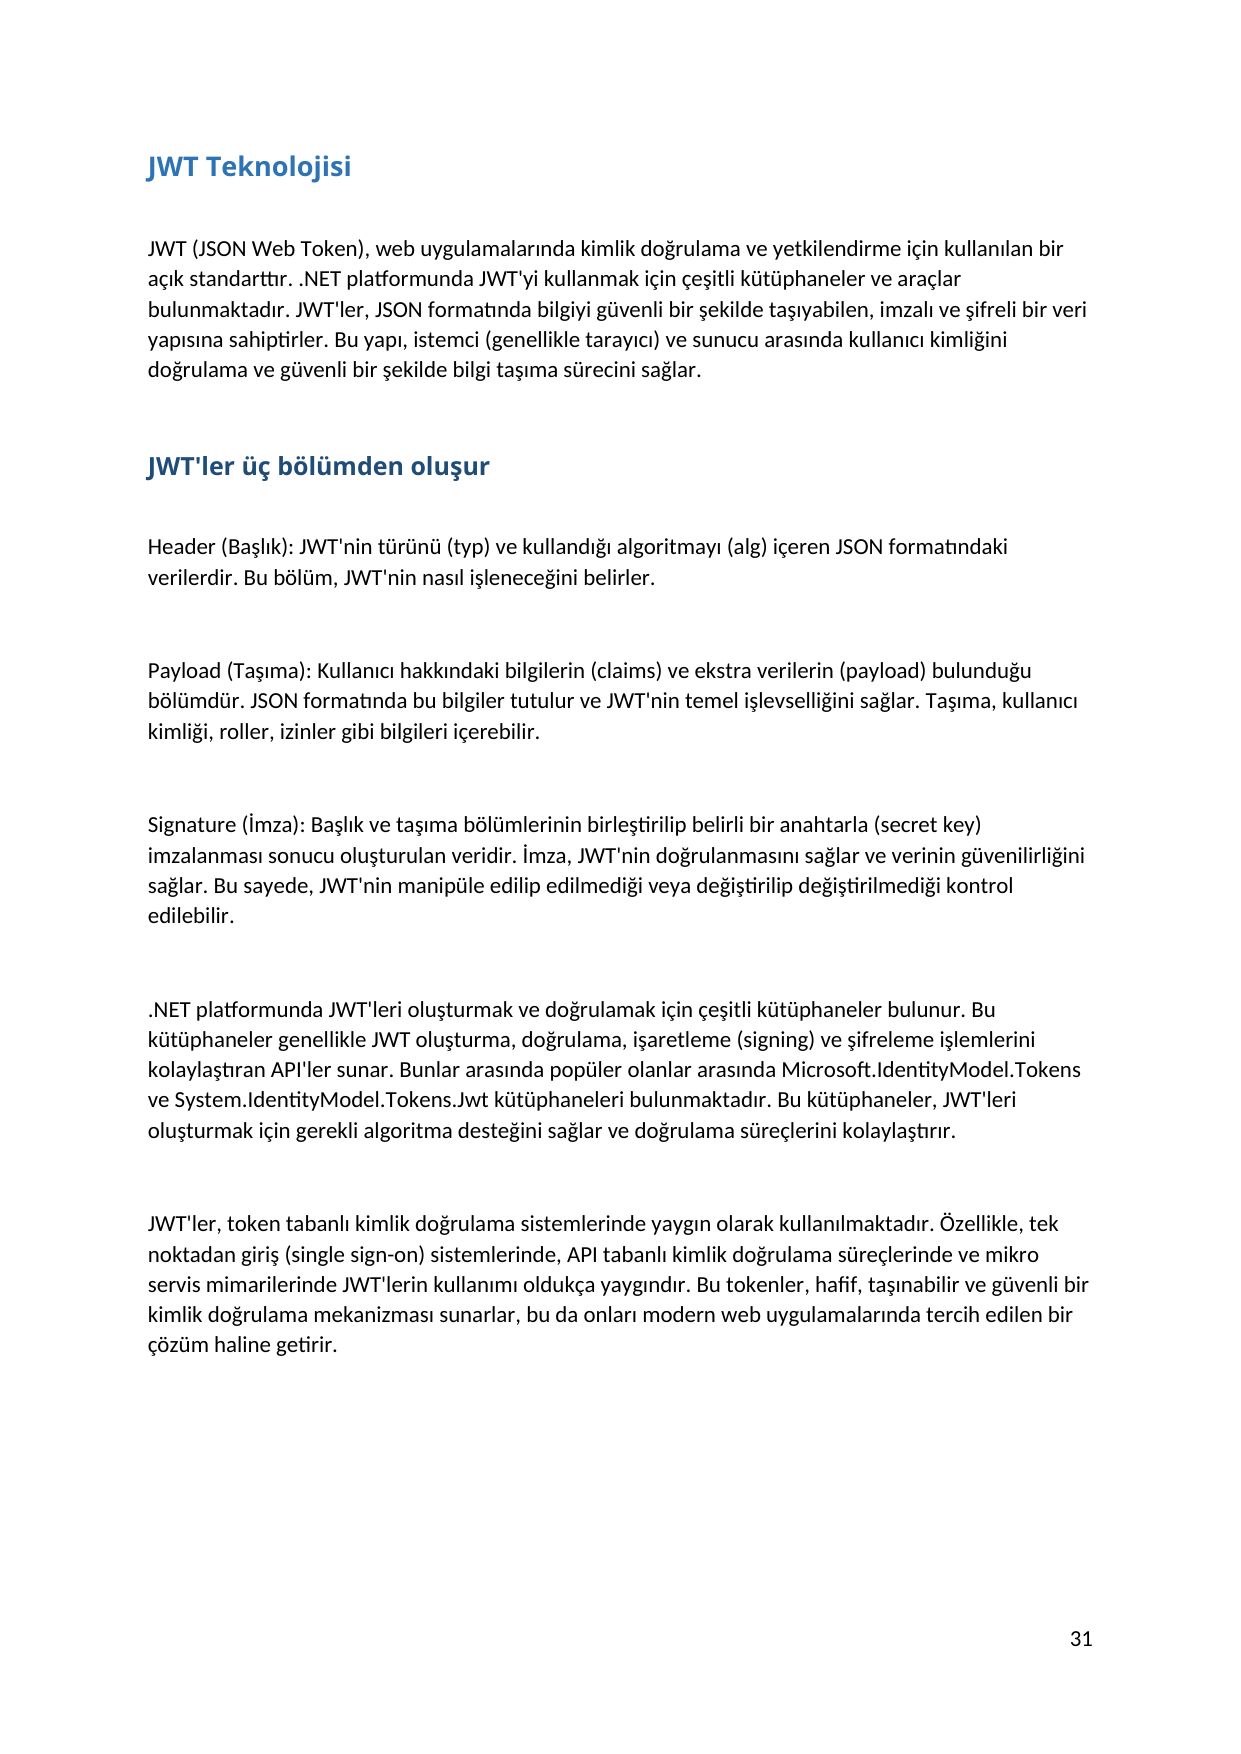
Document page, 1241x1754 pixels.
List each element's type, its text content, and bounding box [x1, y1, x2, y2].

text JWT (JSON Web Token), web uygulamalarında kimlik doğrulama ve yetkilendirme için kullanılan bir açık standarttır. .NET platformunda JWT'yi kullanmak için çeşitli kütüphaneler ve araçlar bulunmaktadır. JWT'ler, JSON formatında bilgiyi güvenli bir şekilde taşıyabilen, imzalı ve şifreli bir veri yapısına sahiptirler. Bu yapı, istemci (genellikle tarayıcı) ve sunucu arasında kullanıcı kimliğini doğrulama ve güvenli bir şekilde bilgi taşıma sürecini sağlar. [148, 234, 1093, 383]
text JWT'ler, token tabanlı kimlik doğrulama sistemlerinde yaygın olarak kullanılmaktadır. Özellikle, tek noktadan giriş (single sign-on) sistemlerinde, API tabanlı kimlik doğrulama süreçlerinde ve mikro servis mimarilerinde JWT'lerin kullanımı oldukça yaygındır. Bu tokenler, hafif, taşınabilir ve güvenli bir kimlik doğrulama mekanizması sunarlar, bu da onları modern web uygulamalarında tercih edilen bir çözüm haline getirir. [148, 1209, 1093, 1358]
subtitle JWT Teknolojisi [148, 148, 1093, 184]
text Header (Başlık): JWT'nin türünü (typ) ve kullandığı algoritmayı (alg) içeren JSON formatındaki verilerdir. Bu bölüm, JWT'nin nasıl işleneceğini belirler. [148, 532, 1093, 591]
subtitle JWT'ler üç bölümden oluşur [148, 449, 1093, 483]
text .NET platformunda JWT'leri oluşturmak ve doğrulamak için çeşitli kütüphaneler bulunur. Bu kütüphaneler genellikle JWT oluşturma, doğrulama, işaretleme (signing) ve şifreleme işlemlerini kolaylaştıran API'ler sunar. Bunlar arasında popüler olanlar arasında Microsoft.IdentityModel.Tokens ve System.IdentityModel.Tokens.Jwt kütüphaneleri bulunmaktadır. Bu kütüphaneler, JWT'leri oluşturmak için gerekli algoritma desteğini sağlar ve doğrulama süreçlerini kolaylaştırır. [148, 995, 1093, 1144]
text Signature (İmza): Başlık ve taşıma bölümlerinin birleştirilip belirli bir anahtarla (secret key) imzalanması sonucu oluşturulan veridir. İmza, JWT'nin doğrulanmasını sağlar ve verinin güvenilirliğini sağlar. Bu sayede, JWT'nin manipüle edilip edilmediği veya değiştirilip değiştirilmediği kontrol edilebilir. [148, 811, 1093, 929]
text Payload (Taşıma): Kullanıcı hakkındaki bilgilerin (claims) ve ekstra verilerin (payload) bulunduğu bölümdür. JSON formatında bu bilgiler tutulur ve JWT'nin temel işlevselliğini sağlar. Taşıma, kullanıcı kimliği, roller, izinler gibi bilgileri içerebilir. [148, 656, 1093, 745]
